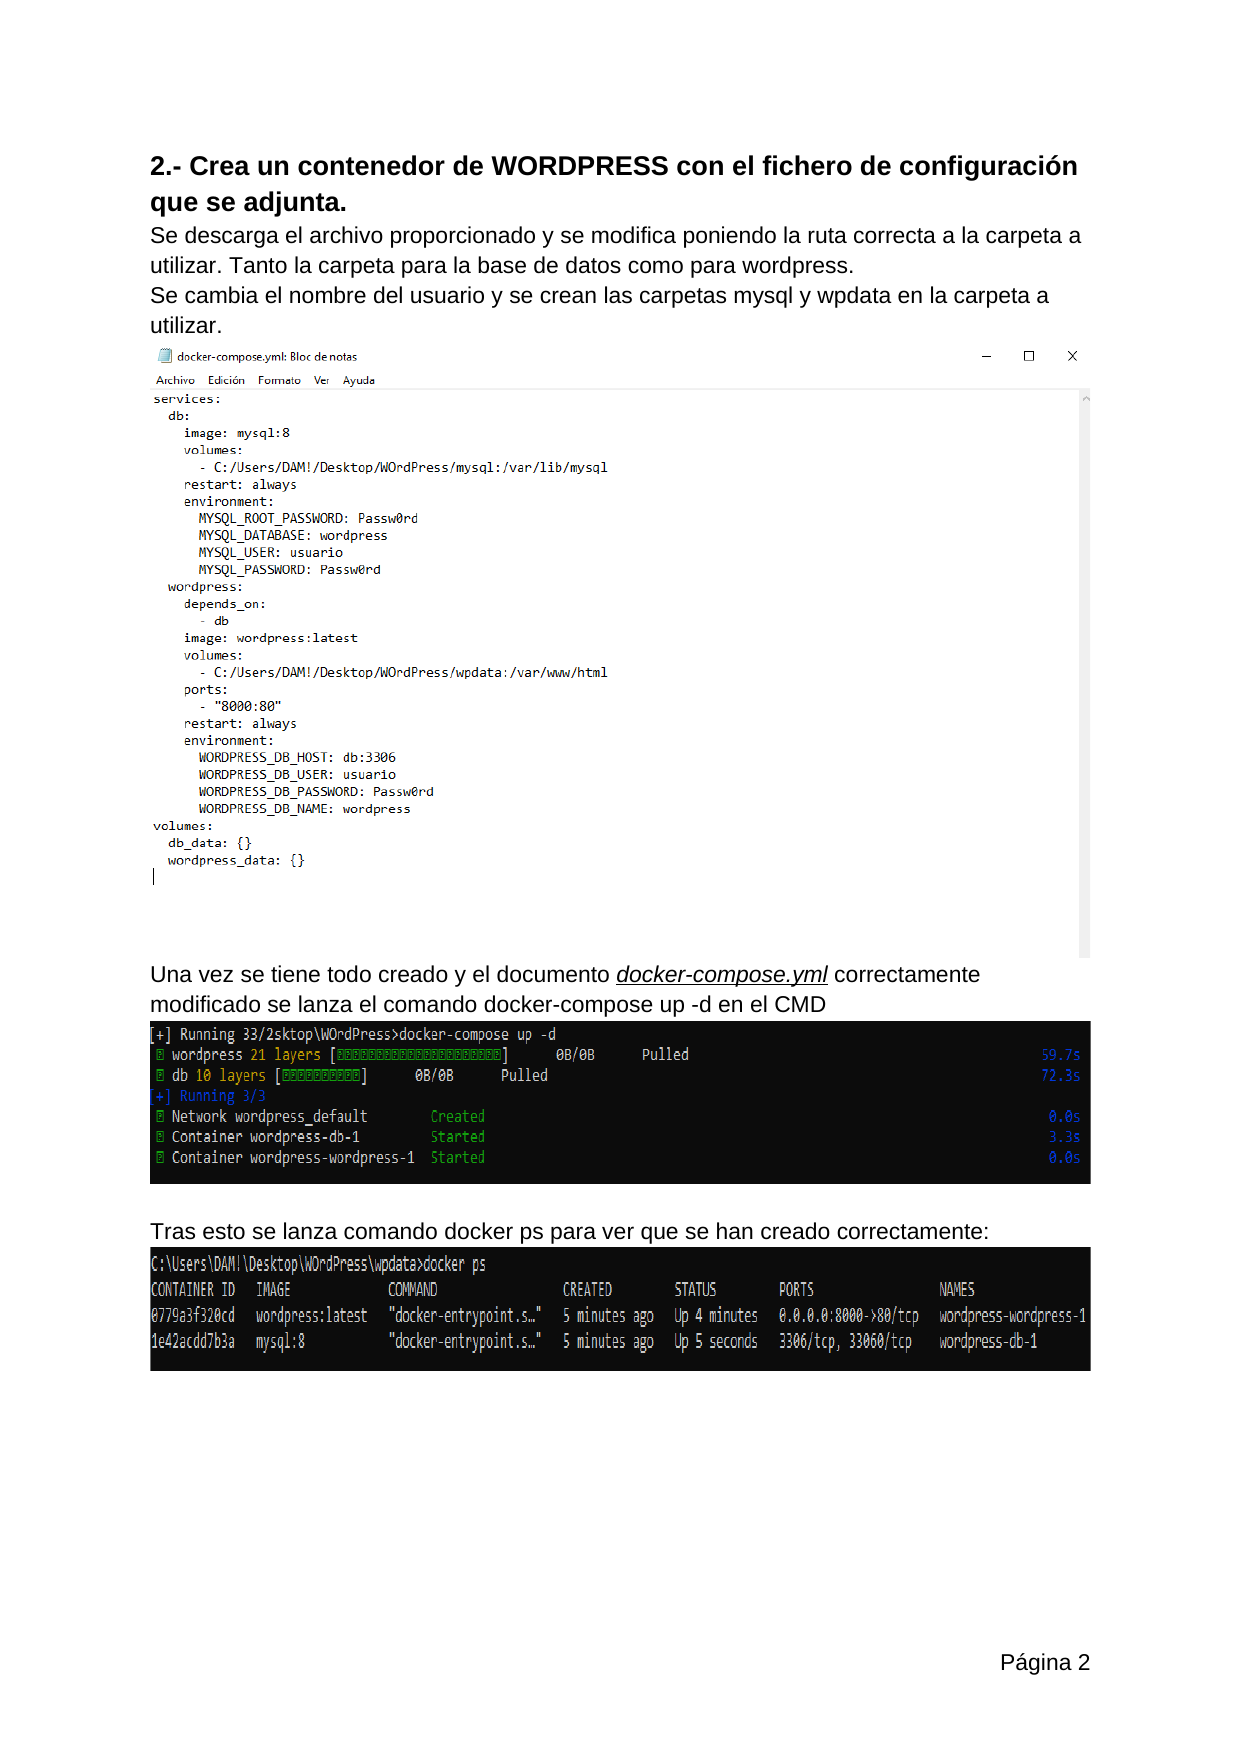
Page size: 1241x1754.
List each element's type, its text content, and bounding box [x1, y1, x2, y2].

picture [150, 1021, 1091, 1184]
text Una vez se tiene todo creado y el documento docker-compose.yml correctamente modificado se lanza el comando docker-compose up -d en el CMD [150, 961, 1090, 1018]
text Se descarga el archivo proporcionado y se modifica poniendo la ruta correcta a la carpeta a utilizar. Tanto la carpeta para la base de datos como para wordpress. [150, 222, 1090, 278]
text Tras esto se lanza comando docker ps para ver que se han creado correctamente: [150, 1218, 1090, 1244]
text Se cambia el nombre del usuario y se crean las carpetas mysql y wpdata en la carpeta a utilizar. [150, 282, 1090, 339]
picture [150, 342, 1091, 958]
text 2.- Crea un contenedor de WORDPRESS con el fichero de configuración que se adjunta. [150, 150, 1090, 217]
picture [150, 1247, 1091, 1371]
